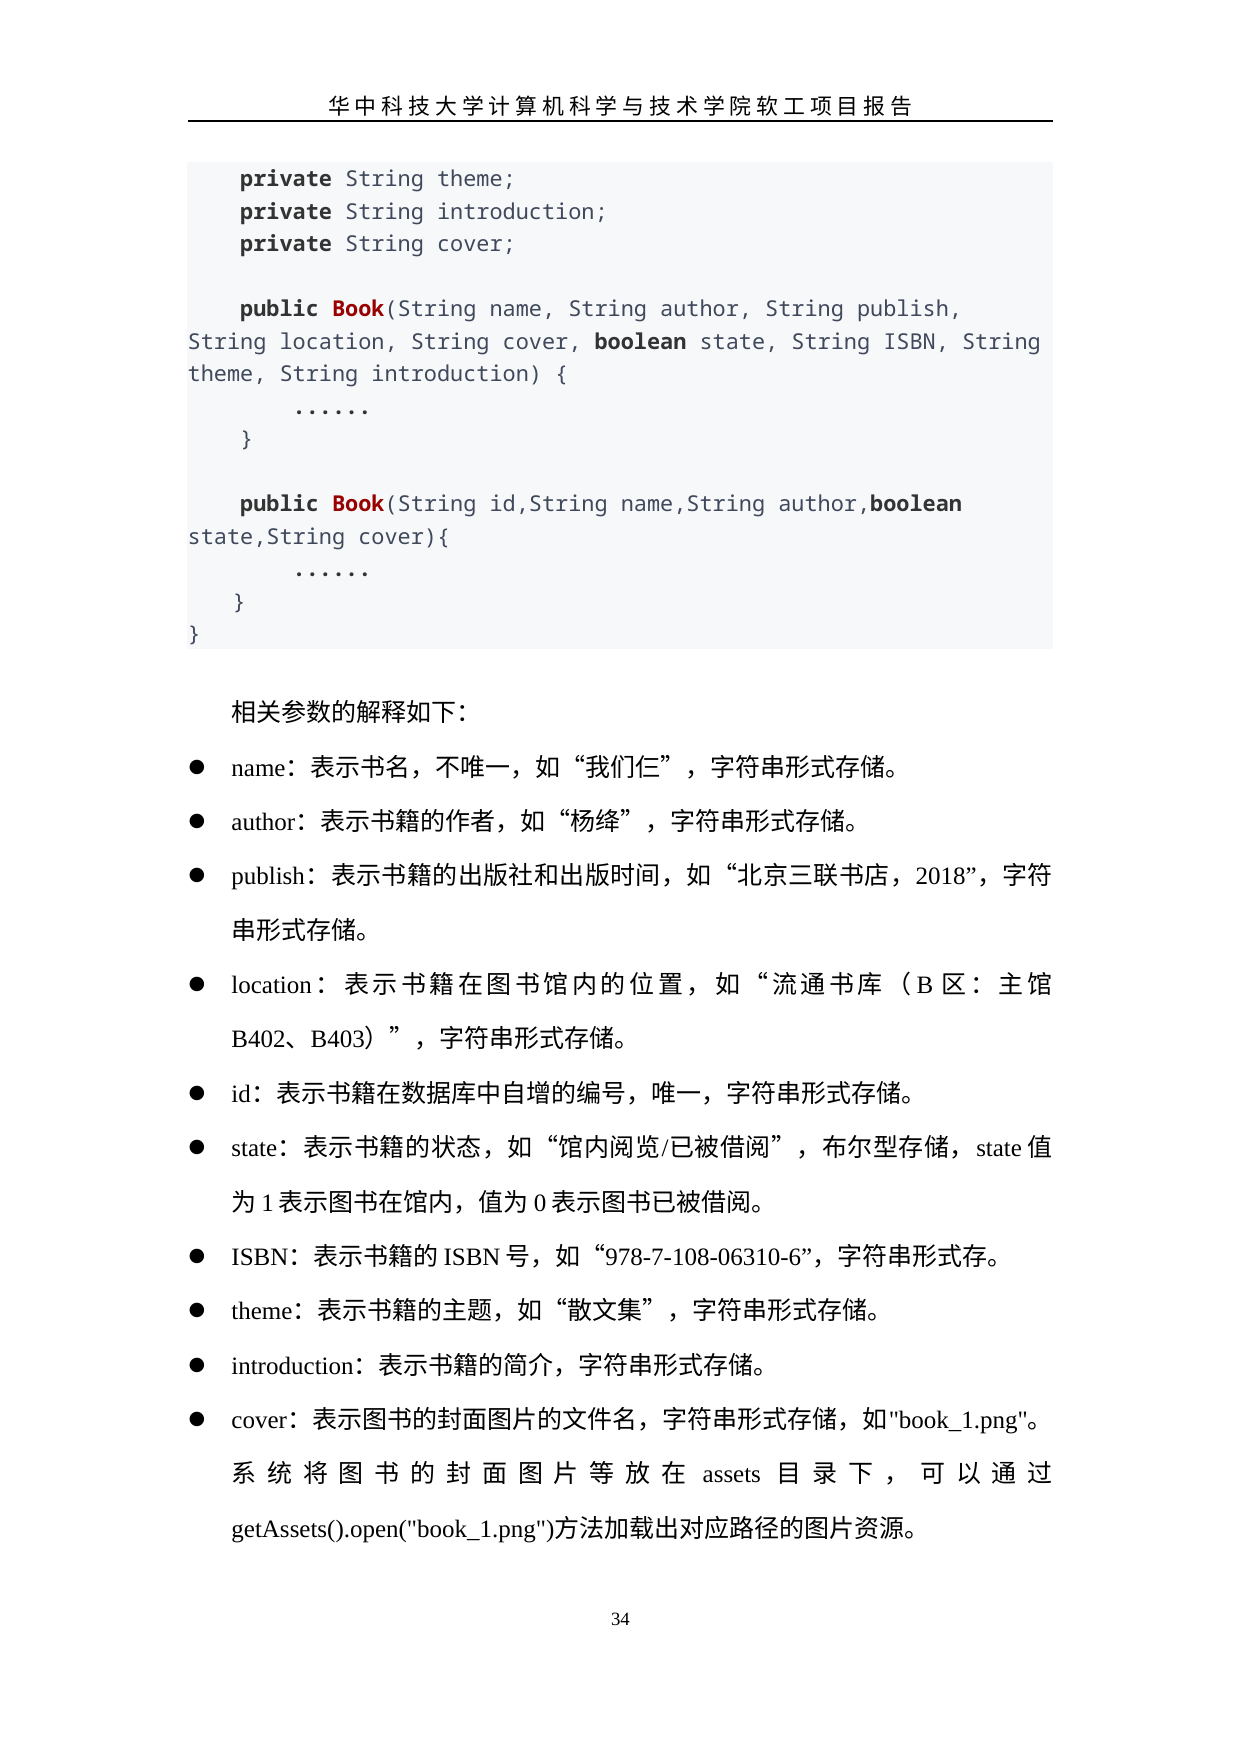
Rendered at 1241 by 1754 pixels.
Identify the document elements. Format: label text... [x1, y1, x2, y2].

text public Book(String name, String author, String publish, String location, String cover, boolean state, String ISBN, String theme, String introduction) { [187, 292, 1053, 389]
list author：表示书籍的作者，如“杨绛”，字符串形式存储。 [187, 801, 1053, 838]
list theme：表示书籍的主题，如“散文集”，字符串形式存储。 [187, 1291, 1053, 1327]
text 相关参数的解释如下： [187, 693, 1053, 729]
text ...... [187, 552, 1053, 584]
text private String theme; [187, 162, 1053, 194]
text public Book(String id,String name,String author,boolean state,String cover){ [187, 487, 1053, 552]
list publish：表示书籍的出版社和出版时间，如“北京三联书店，2018”，字符串形式存储。 [187, 856, 1053, 946]
text private String cover; [187, 227, 1053, 259]
list cover：表示图书的封面图片的文件名，字符串形式存储，如"book_1.png"。系统将图书的封面图片等放在assets目录下，可以通过getAssets().open("book_1.png")方法加载出对应路径的图片资源。 [187, 1399, 1053, 1544]
list introduction：表示书籍的简介，字符串形式存储。 [187, 1345, 1053, 1381]
text } [187, 422, 1053, 454]
text private String introduction; [187, 194, 1053, 227]
list ISBN：表示书籍的ISBN号，如“978-7-108-06310-6”，字符串形式存。 [187, 1236, 1053, 1273]
text } [187, 584, 1053, 617]
list id：表示书籍在数据库中自增的编号，唯一，字符串形式存储。 [187, 1073, 1053, 1109]
text } [187, 617, 1053, 649]
list name：表示书名，不唯一，如“我们仨”，字符串形式存储。 [187, 747, 1053, 783]
list location：表示书籍在图书馆内的位置，如“流通书库（B区：主馆B402、B403）”，字符串形式存储。 [187, 964, 1053, 1055]
list state：表示书籍的状态，如“馆内阅览/已被借阅”，布尔型存储，state值为1表示图书在馆内，值为0表示图书已被借阅。 [187, 1128, 1053, 1218]
text ...... [187, 389, 1053, 422]
